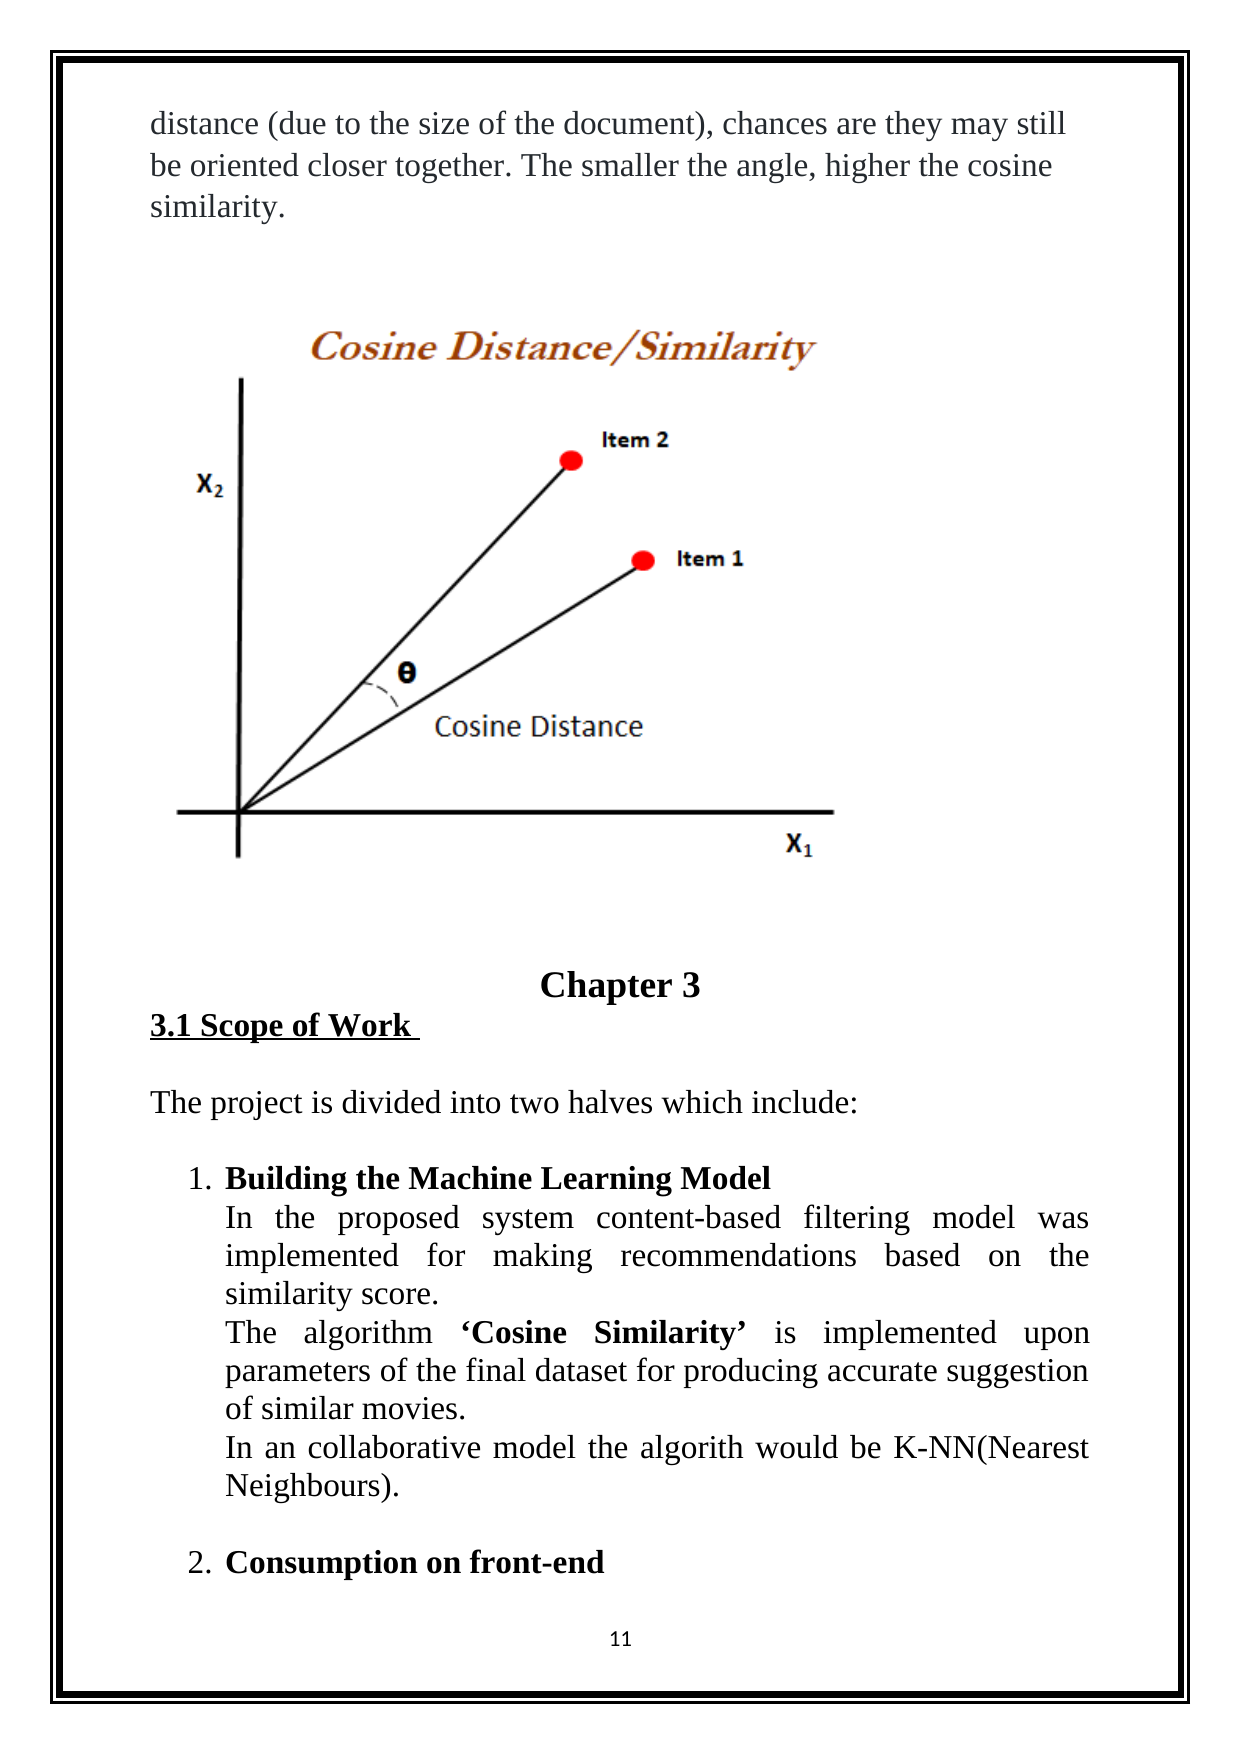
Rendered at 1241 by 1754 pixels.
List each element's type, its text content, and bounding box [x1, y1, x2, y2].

text 3.1 Scope of Work [150, 1005, 1090, 1043]
list Consumption on front-end [187, 1542, 1090, 1580]
text The project is divided into two halves which include: [150, 1082, 1090, 1120]
list The algorithm ‘Cosine Similarity’ is implemented upon parameters of the final dataset for producing accurate suggestion of similar movies. [225, 1312, 1090, 1427]
list In the proposed system content-based filtering model was implemented for making recommendations based on the similarity score. [225, 1197, 1090, 1312]
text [150, 103, 1090, 224]
list Building the Machine Learning Model [187, 1158, 1090, 1197]
text Chapter 3 [150, 962, 1090, 1005]
picture [150, 302, 913, 890]
list In an collaborative model the algorith would be K-NN(Nearest Neighbours). [225, 1427, 1090, 1503]
